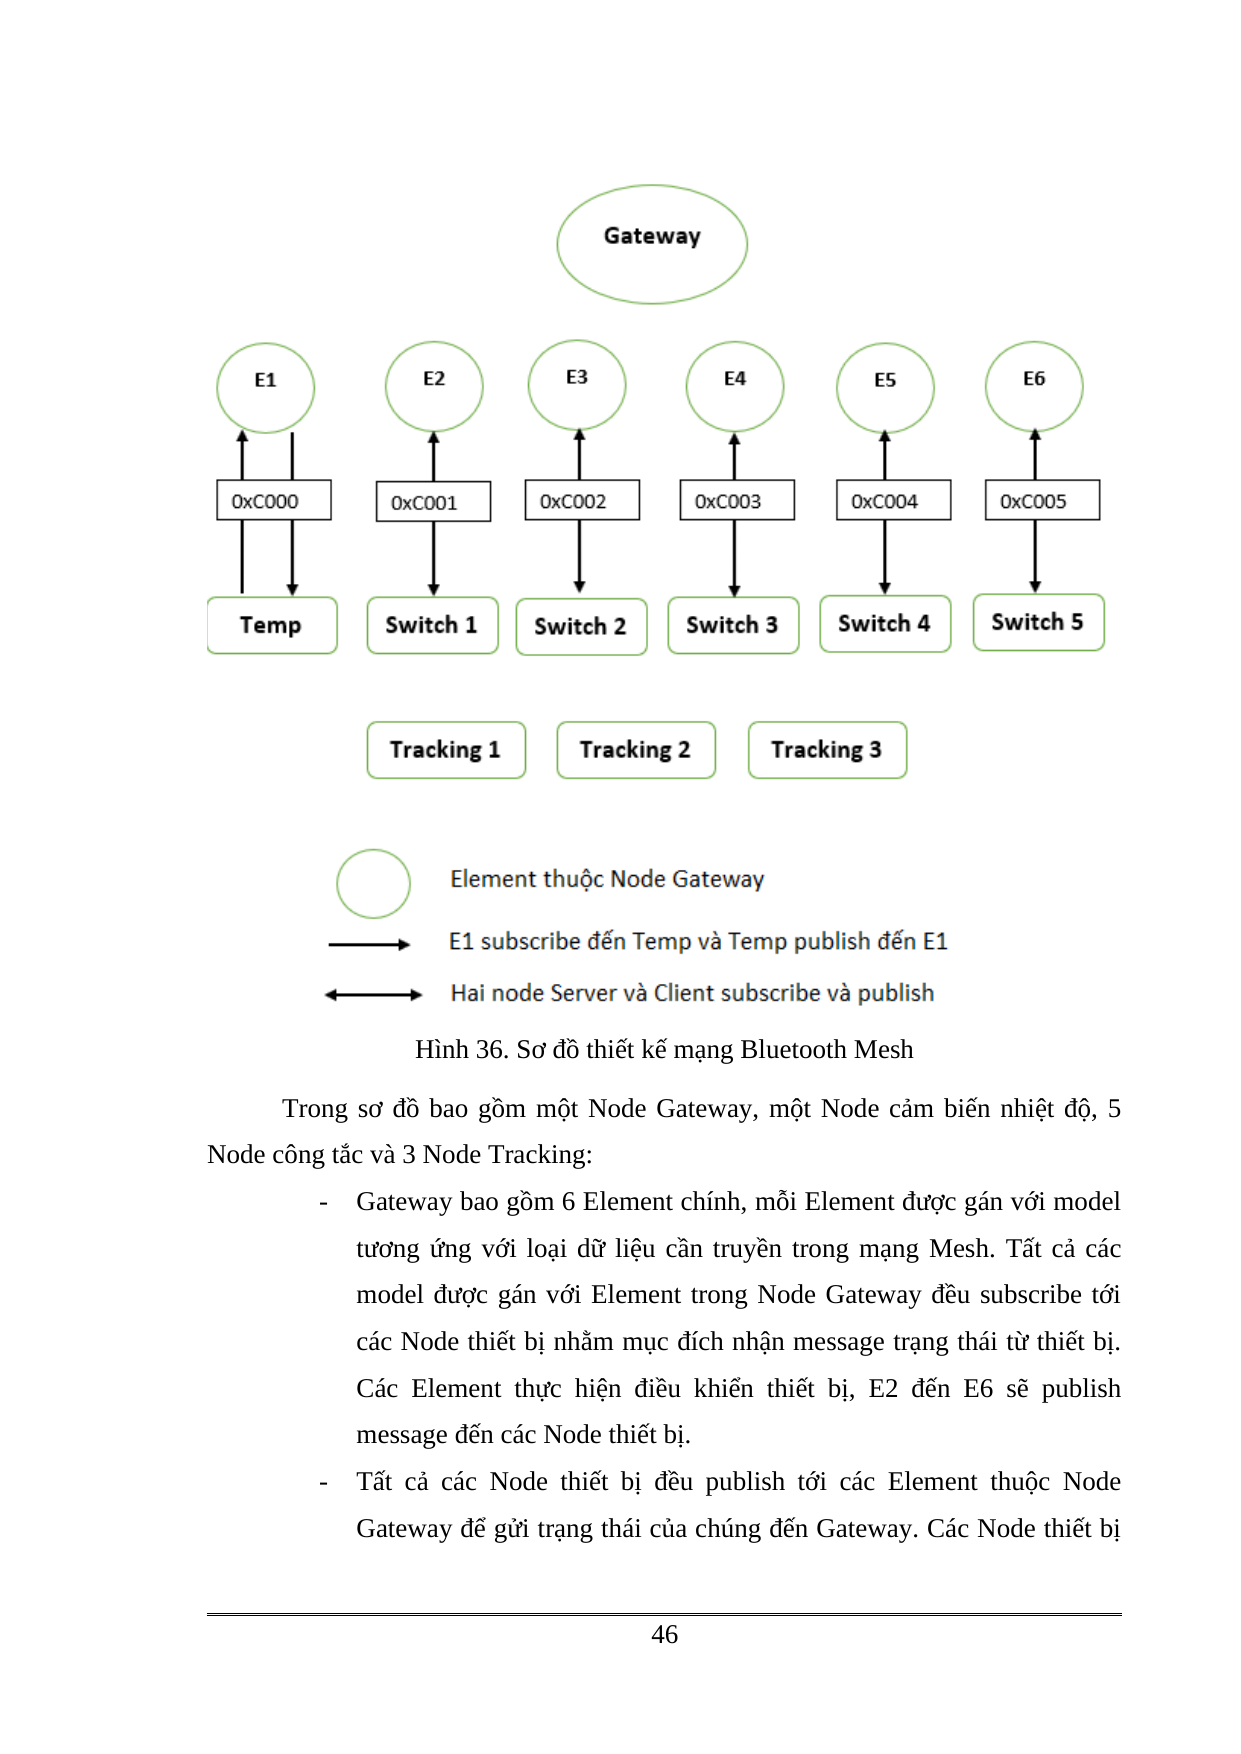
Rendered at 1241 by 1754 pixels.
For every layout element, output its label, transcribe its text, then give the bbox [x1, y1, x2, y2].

picture [207, 177, 1122, 1018]
list Gateway bao gồm 6 Element chính, mỗi Element được gán với model tương ứng với loại dữ liệu cần truyền trong mạng Mesh. Tất cả các model được gán với Element trong Node Gateway đều subscribe tới các Node thiết bị nhằm mục đích nhận message trạng thái từ thiết bị. Các Element thực hiện điều khiển thiết bị, E2 đến E6 sẽ publish message đến các Node thiết bị. [319, 1185, 1122, 1450]
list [319, 1465, 1122, 1543]
text Trong sơ đồ bao gồm một Node Gateway, một Node cảm biến nhiệt độ, 5 Node công tắc và 3 Node Tracking: [207, 1092, 1122, 1170]
text Hình 36. Sơ đồ thiết kế mạng Bluetooth Mesh [207, 1033, 1122, 1064]
